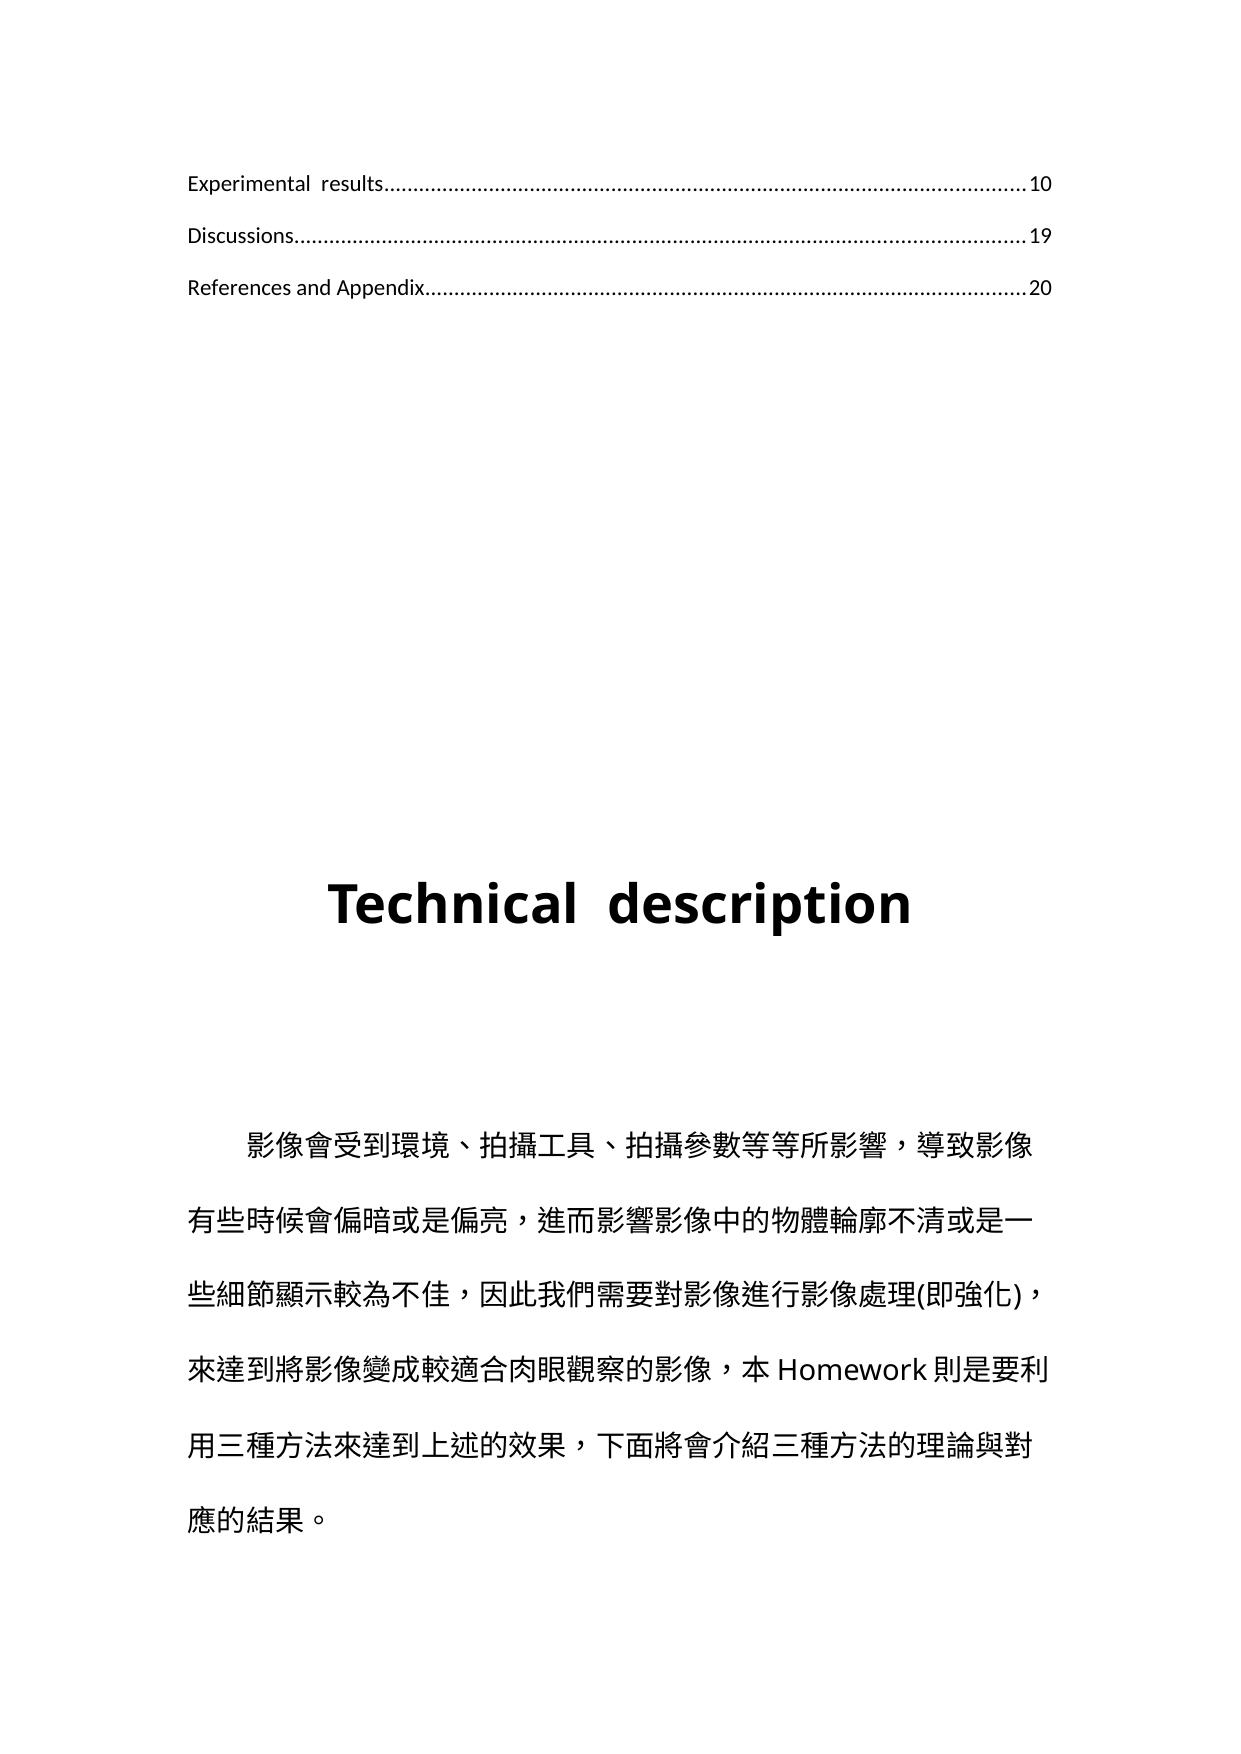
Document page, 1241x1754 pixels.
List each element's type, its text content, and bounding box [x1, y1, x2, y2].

subtitle Technical description [187, 864, 1053, 939]
text 影像會受到環境、拍攝工具、拍攝參數等等所影響，導致影像有些時候會偏暗或是偏亮，進而影響影像中的物體輪廓不清或是一些細節顯示較為不佳，因此我們需要對影像進行影像處理(即強化)，來達到將影像變成較適合肉眼觀察的影像，本Homework則是要利用三種方法來達到上述的效果，下面將會介紹三種方法的理論與對應的結果。 [187, 1106, 1053, 1556]
